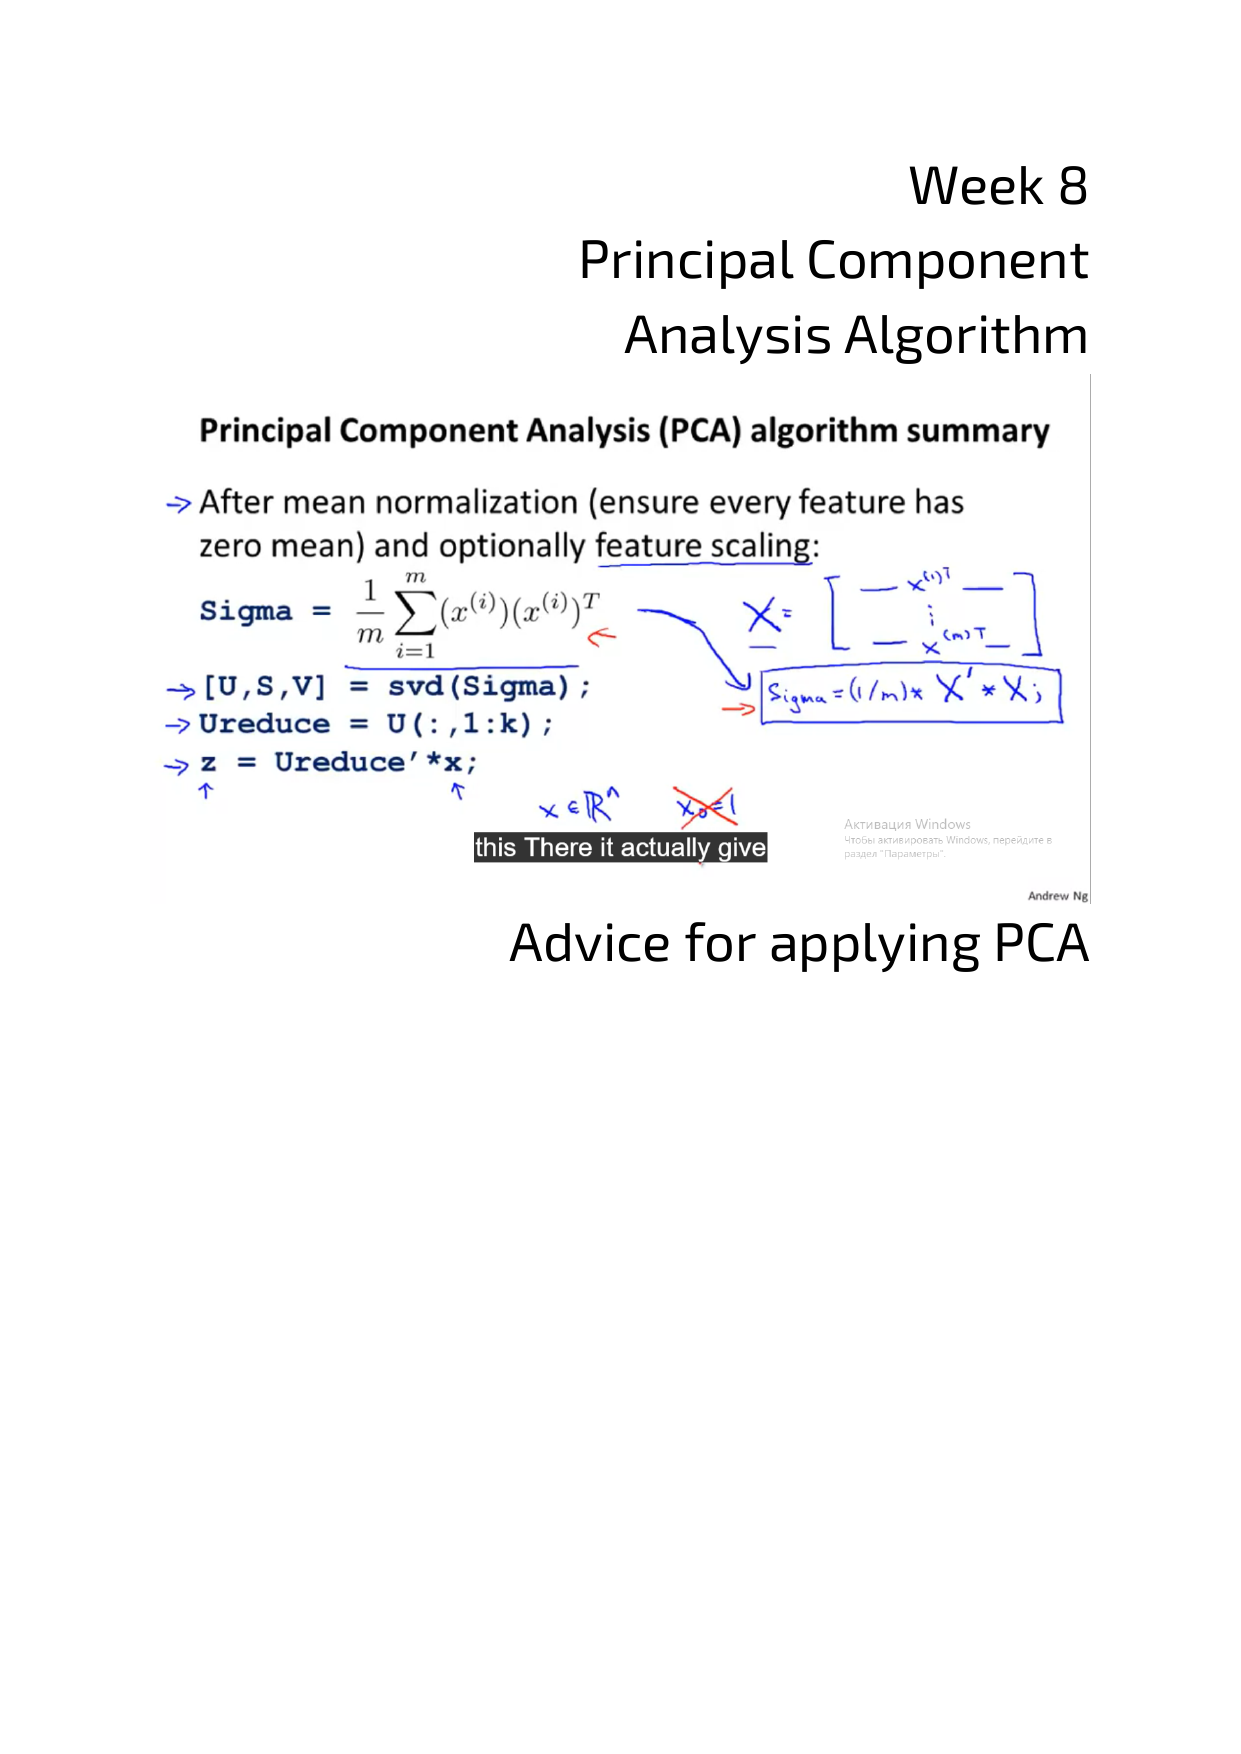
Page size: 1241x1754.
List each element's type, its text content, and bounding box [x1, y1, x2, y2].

text Principal Component Analysis Algorithm [300, 225, 1090, 364]
picture [150, 374, 1091, 904]
text Advice for applying PCA [300, 907, 1090, 972]
text Week 8 [150, 150, 1090, 215]
